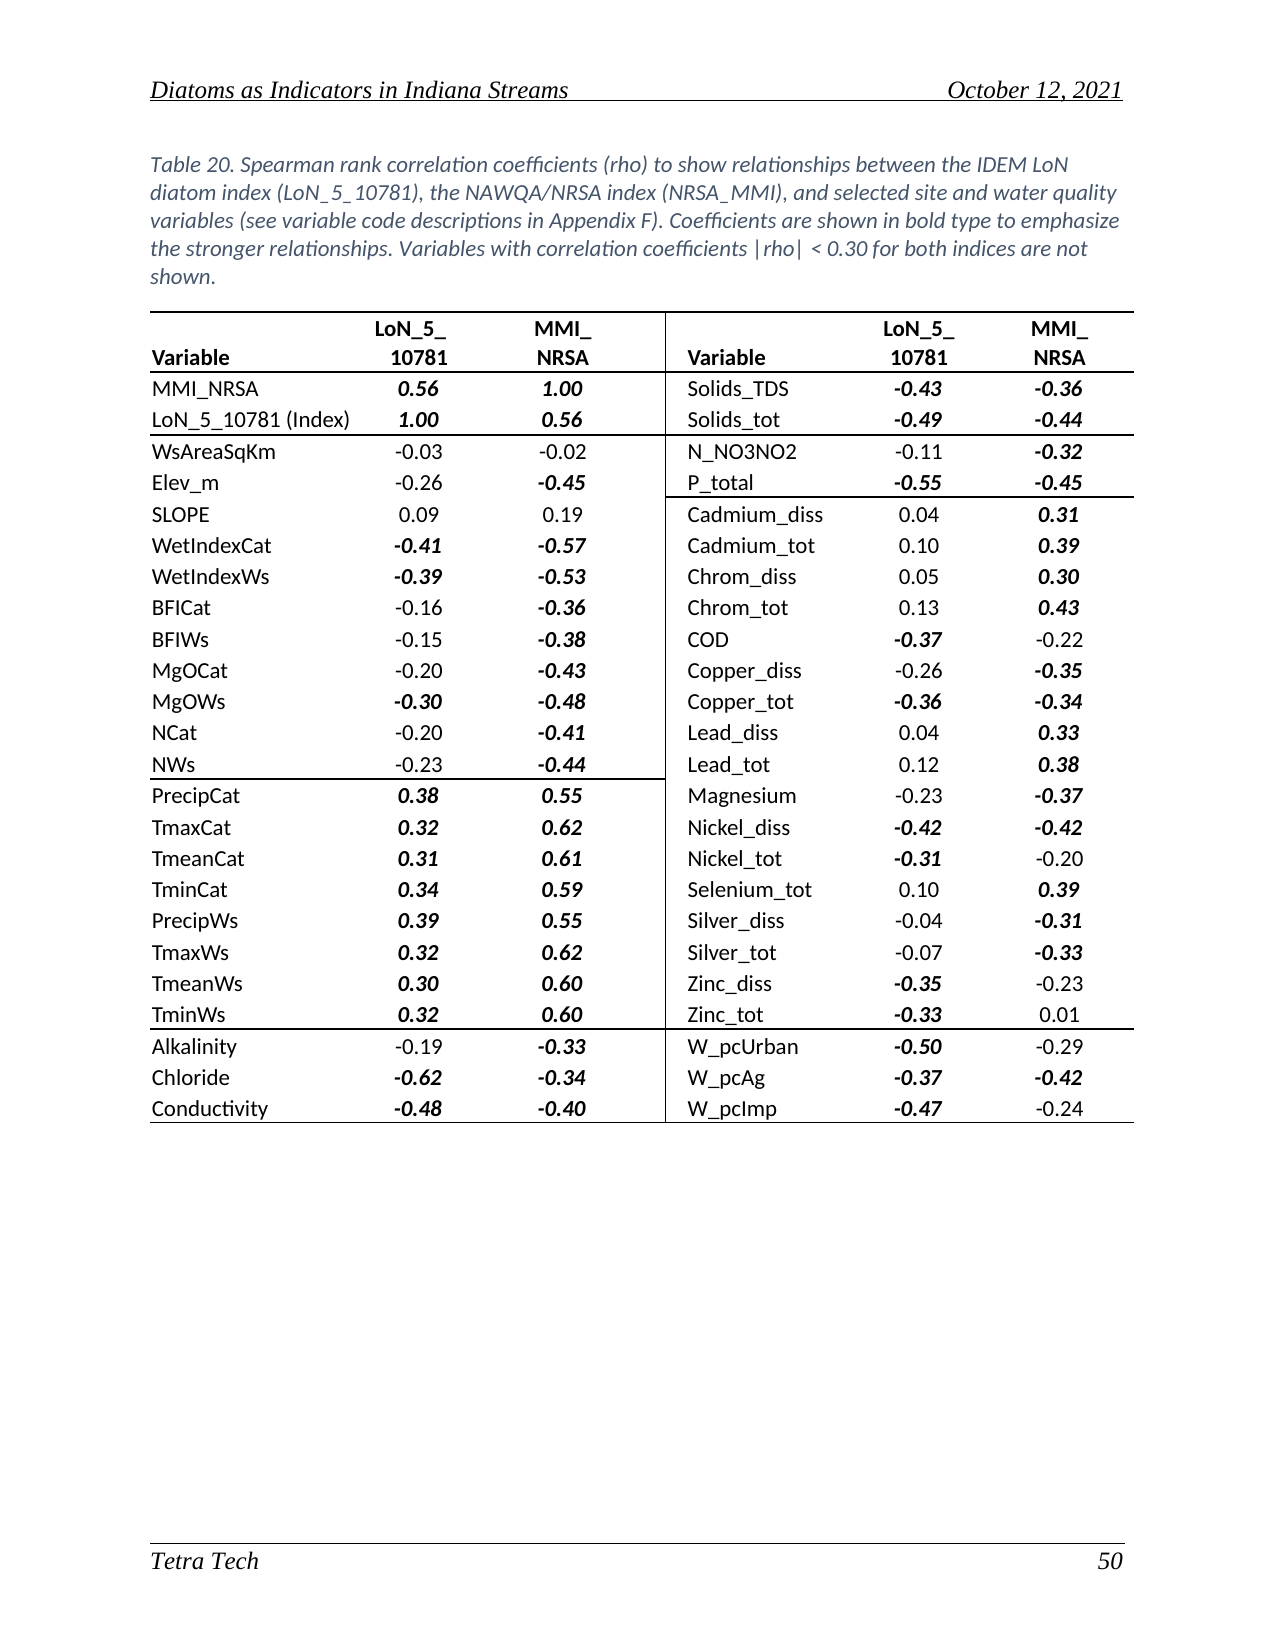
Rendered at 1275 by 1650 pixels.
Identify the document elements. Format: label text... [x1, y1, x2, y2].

table_cell 0.31 [984, 498, 1134, 528]
table_cell 0.39 [984, 528, 1134, 559]
table_cell BFIWs [150, 621, 361, 653]
table_cell MgOCat [150, 653, 361, 684]
table_cell 0.60 [477, 966, 665, 997]
table_cell 0.59 [477, 872, 665, 903]
table_cell TmeanCat [150, 841, 361, 872]
table_cell BFICat [150, 590, 361, 621]
table_cell -0.33 [853, 997, 984, 1028]
table_header MMI_ NRSA [984, 313, 1134, 371]
table_cell -0.48 [361, 1091, 477, 1122]
table_cell Chrom_tot [666, 590, 853, 621]
table_cell -0.30 [361, 684, 477, 715]
table_cell TmaxWs [150, 934, 361, 966]
table_cell W_pcImp [666, 1091, 853, 1122]
table_cell Elev_m [150, 465, 361, 496]
table_cell -0.02 [477, 436, 665, 465]
table_cell 0.30 [984, 559, 1134, 590]
table_cell -0.33 [477, 1030, 665, 1060]
table_cell MgOWs [150, 684, 361, 715]
table_cell -0.55 [853, 465, 984, 496]
table_cell -0.03 [361, 436, 477, 465]
table_cell Zinc_diss [666, 966, 853, 997]
table_cell -0.43 [853, 373, 984, 402]
table_cell -0.53 [477, 559, 665, 590]
table_cell 0.32 [361, 809, 477, 841]
table_cell -0.36 [984, 373, 1134, 402]
table_cell -0.36 [853, 684, 984, 715]
table_cell Zinc_tot [666, 997, 853, 1028]
table_cell 0.34 [361, 872, 477, 903]
table_cell -0.23 [853, 778, 984, 809]
table_cell 0.56 [361, 373, 477, 402]
table_cell 0.39 [984, 872, 1134, 903]
table_cell -0.41 [361, 528, 477, 559]
table_cell 0.04 [853, 715, 984, 746]
table_header Variable [666, 313, 853, 371]
table_cell -0.44 [984, 402, 1134, 433]
table_header Variable [150, 313, 361, 371]
table_cell 1.00 [361, 402, 477, 433]
table_cell 0.10 [853, 528, 984, 559]
table_cell -0.26 [853, 653, 984, 684]
table_cell -0.35 [853, 966, 984, 997]
table_cell SLOPE [150, 496, 361, 528]
table_cell Cadmium_tot [666, 528, 853, 559]
table_cell TminCat [150, 872, 361, 903]
table_cell -0.57 [477, 528, 665, 559]
table_cell Solids_tot [666, 402, 853, 433]
table_header LoN_5_ 10781 [853, 313, 984, 371]
table_cell N_NO3NO2 [666, 436, 853, 465]
table_cell NWs [150, 746, 361, 778]
table_cell 0.62 [477, 934, 665, 966]
table_cell 0.60 [477, 997, 665, 1028]
table_cell -0.11 [853, 436, 984, 465]
table_cell 0.09 [361, 496, 477, 528]
table_cell Copper_tot [666, 684, 853, 715]
table_cell -0.35 [984, 653, 1134, 684]
table_cell 0.04 [853, 498, 984, 528]
table_cell -0.39 [361, 559, 477, 590]
table_cell 0.32 [361, 997, 477, 1028]
table_cell -0.34 [984, 684, 1134, 715]
table_cell W_pcUrban [666, 1030, 853, 1060]
table_cell Cadmium_diss [666, 498, 853, 528]
table_cell -0.49 [853, 402, 984, 433]
table_cell Conductivity [150, 1091, 361, 1122]
table_cell 0.38 [984, 746, 1134, 778]
table_cell 0.10 [853, 872, 984, 903]
table_cell -0.42 [984, 809, 1134, 841]
table_cell 0.30 [361, 966, 477, 997]
table_cell -0.44 [477, 746, 665, 778]
table_cell W_pcAg [666, 1060, 853, 1091]
table_cell -0.15 [361, 621, 477, 653]
table_cell Chloride [150, 1060, 361, 1091]
table_cell -0.41 [477, 715, 665, 746]
table_cell -0.20 [361, 715, 477, 746]
table_cell -0.26 [361, 465, 477, 496]
table_cell PrecipCat [150, 780, 361, 809]
table_cell MMI_NRSA [150, 373, 361, 402]
table_cell -0.45 [477, 465, 665, 496]
table_cell Copper_diss [666, 653, 853, 684]
table_cell -0.62 [361, 1060, 477, 1091]
table_cell Lead_diss [666, 715, 853, 746]
table_cell WsAreaSqKm [150, 436, 361, 465]
table_cell -0.37 [853, 1060, 984, 1091]
table_cell -0.32 [984, 436, 1134, 465]
table_cell -0.16 [361, 590, 477, 621]
table_cell 0.61 [477, 841, 665, 872]
table_cell 0.19 [477, 496, 665, 528]
table_cell -0.20 [984, 841, 1134, 872]
table_cell 0.43 [984, 590, 1134, 621]
table_cell TminWs [150, 997, 361, 1028]
table_cell PrecipWs [150, 903, 361, 934]
table_cell -0.42 [853, 809, 984, 841]
table_cell -0.38 [477, 621, 665, 653]
table_cell TmeanWs [150, 966, 361, 997]
table_cell Lead_tot [666, 746, 853, 778]
table_cell 0.13 [853, 590, 984, 621]
table_cell -0.40 [477, 1091, 665, 1122]
table_cell Nickel_tot [666, 841, 853, 872]
table_cell -0.36 [477, 590, 665, 621]
table_cell -0.34 [477, 1060, 665, 1091]
table_cell WetIndexWs [150, 559, 361, 590]
table_cell 0.39 [361, 903, 477, 934]
table_cell Silver_diss [666, 903, 853, 934]
table_header LoN_5_ 10781 [361, 313, 477, 371]
table_cell -0.23 [361, 746, 477, 778]
table_cell Selenium_tot [666, 872, 853, 903]
table_cell -0.31 [984, 903, 1134, 934]
table_cell COD [666, 621, 853, 653]
table_cell Alkalinity [150, 1030, 361, 1060]
table_cell Nickel_diss [666, 809, 853, 841]
table_cell P_total [666, 465, 853, 496]
table_cell -0.42 [984, 1060, 1134, 1091]
table_cell Solids_TDS [666, 373, 853, 402]
table_cell 0.12 [853, 746, 984, 778]
table_cell NCat [150, 715, 361, 746]
table_cell 0.32 [361, 934, 477, 966]
table_cell -0.20 [361, 653, 477, 684]
table_cell -0.43 [477, 653, 665, 684]
table_cell -0.37 [853, 621, 984, 653]
table_cell 0.56 [477, 402, 665, 433]
table_cell 1.00 [477, 373, 665, 402]
table_cell -0.29 [984, 1030, 1134, 1060]
table_cell Chrom_diss [666, 559, 853, 590]
table_cell 0.38 [361, 780, 477, 809]
table_cell -0.31 [853, 841, 984, 872]
table_cell -0.22 [984, 621, 1134, 653]
table_cell TmaxCat [150, 809, 361, 841]
table_cell 0.55 [477, 780, 665, 809]
table_cell WetIndexCat [150, 528, 361, 559]
table_cell -0.50 [853, 1030, 984, 1060]
table_cell -0.45 [984, 465, 1134, 496]
table_cell -0.19 [361, 1030, 477, 1060]
table_header MMI_ NRSA [477, 313, 665, 371]
table_cell Silver_tot [666, 934, 853, 966]
table_cell -0.47 [853, 1091, 984, 1122]
table_cell 0.05 [853, 559, 984, 590]
table_cell -0.48 [477, 684, 665, 715]
text Table 20. Spearman rank correlation coefficients (rho) to show relationships between the IDEM LoN diatom index (LoN_5_10781), the NAWQA/NRSA index (NRSA_MMI), and selected site and water quality variables (see variable code descriptions in Appendix F). Coefficients are shown in bold type to emphasize the stronger relationships. Variables with correlation coefficients |rho| < 0.30 for both indices are not shown. [150, 150, 1125, 290]
table_cell 0.33 [984, 715, 1134, 746]
table_cell -0.24 [984, 1091, 1134, 1122]
table_cell 0.31 [361, 841, 477, 872]
table_cell Magnesium [666, 778, 853, 809]
table_cell -0.04 [853, 903, 984, 934]
table_cell 0.62 [477, 809, 665, 841]
table_cell -0.33 [984, 934, 1134, 966]
table_cell -0.37 [984, 778, 1134, 809]
table_cell LoN_5_10781 (Index) [150, 402, 361, 433]
table_cell 0.01 [984, 997, 1134, 1028]
table_cell -0.23 [984, 966, 1134, 997]
table_cell 0.55 [477, 903, 665, 934]
table_cell -0.07 [853, 934, 984, 966]
